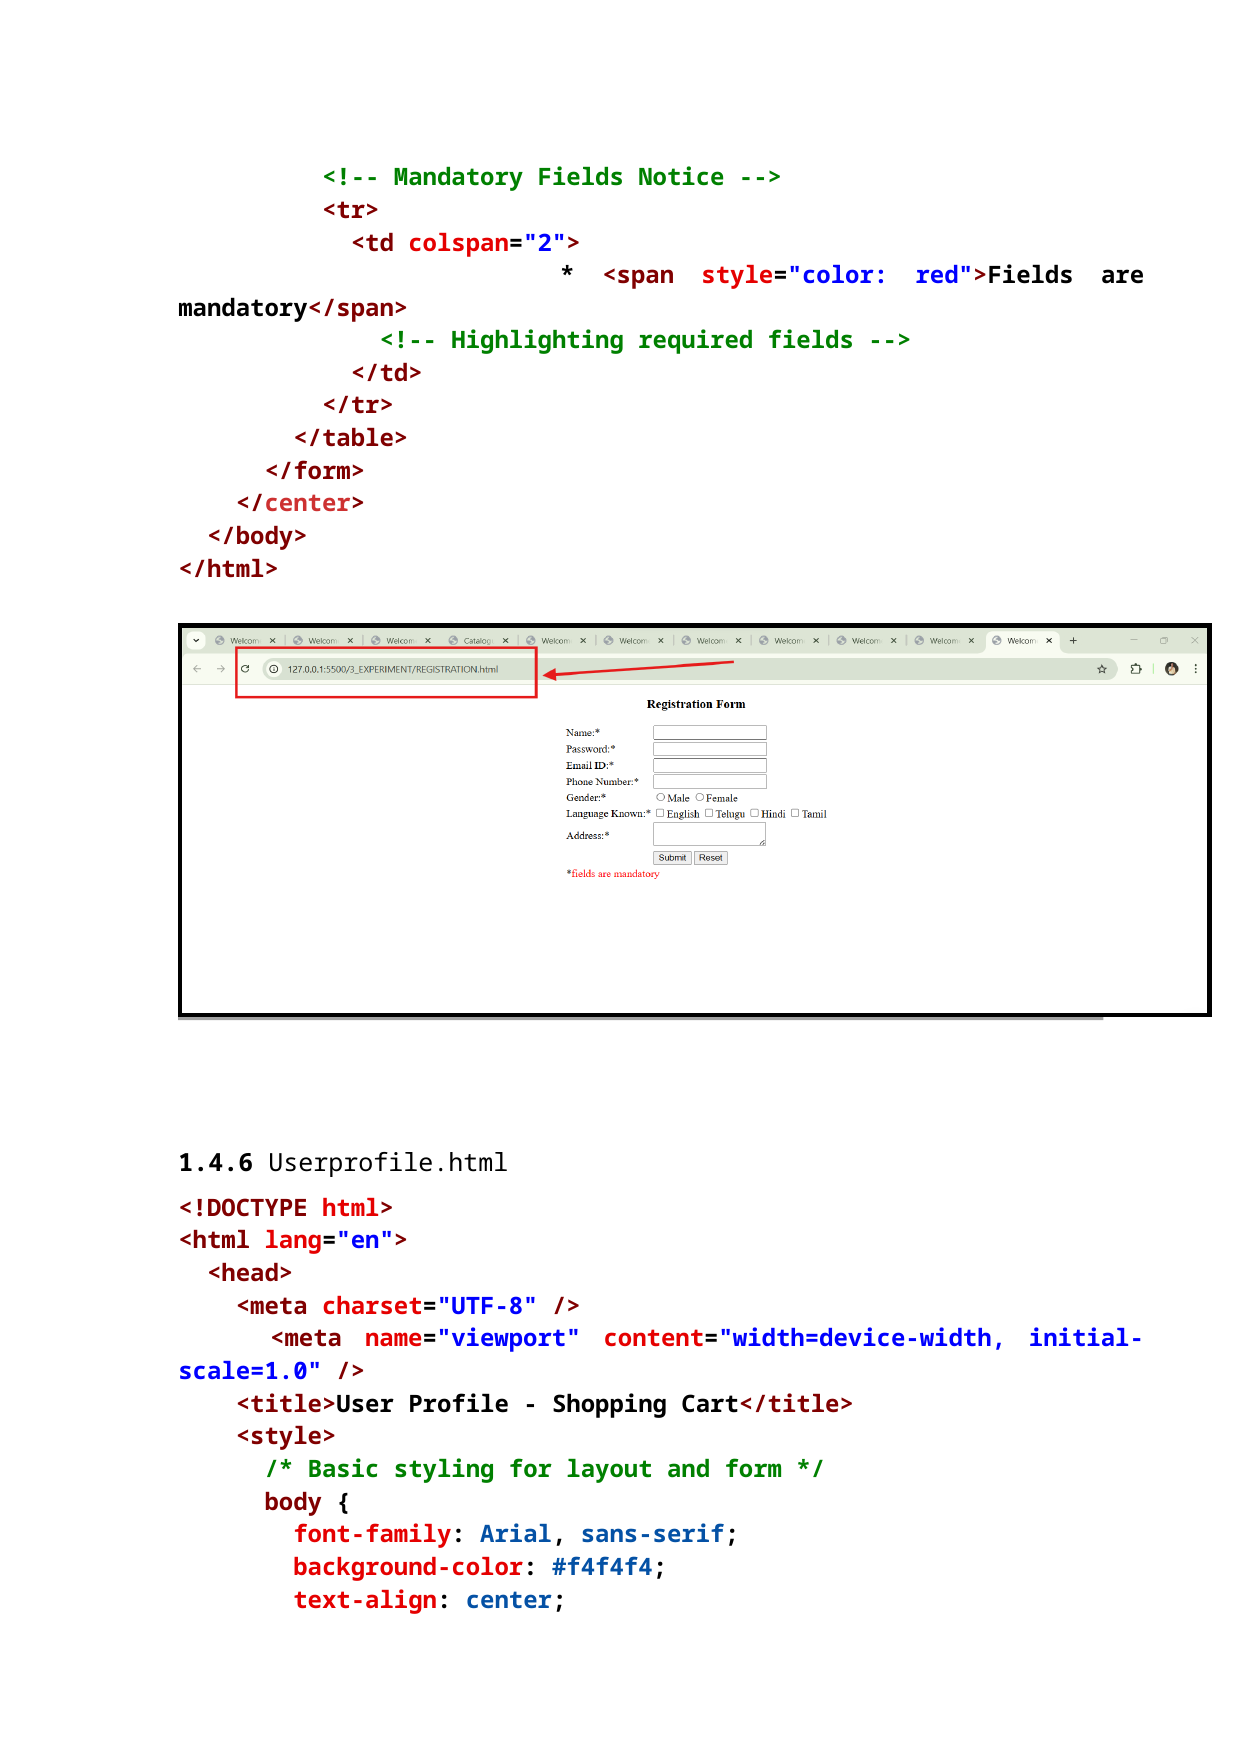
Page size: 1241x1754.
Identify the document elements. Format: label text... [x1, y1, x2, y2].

picture [182, 628, 1207, 1013]
text * <span style="color: red">Fields are mandatory</span> [178, 258, 1144, 323]
text <style> [178, 1419, 1144, 1452]
subtitle 1.4.6 Userprofile.html [178, 1144, 1144, 1178]
text <!-- Highlighting required fields --> [178, 323, 1144, 356]
text <html lang="en"> [178, 1223, 1144, 1256]
text </tr> [178, 388, 1144, 421]
text <title>User Profile - Shopping Cart</title> [178, 1386, 1144, 1419]
text <!-- Mandatory Fields Notice --> [178, 160, 1144, 193]
text <td colspan="2"> [178, 225, 1144, 258]
text <meta name="viewport" content="width=device-width, initial-scale=1.0" /> [178, 1321, 1144, 1386]
text </body> [178, 519, 1144, 551]
text /* Basic styling for layout and form */ [178, 1452, 1144, 1484]
text <tr> [178, 193, 1144, 225]
text </center> [178, 486, 1144, 519]
text <head> [178, 1256, 1144, 1288]
text text-align: center; [178, 1583, 1144, 1615]
text </td> [178, 356, 1144, 388]
text font-family: Arial, sans-serif; [178, 1517, 1144, 1550]
text body { [178, 1484, 1144, 1517]
text </html> [178, 551, 1144, 584]
text <!DOCTYPE html> [178, 1190, 1144, 1223]
text </form> [178, 453, 1144, 486]
text </table> [178, 421, 1144, 453]
text background-color: #f4f4f4; [178, 1550, 1144, 1583]
text <meta charset="UTF-8" /> [178, 1288, 1144, 1321]
